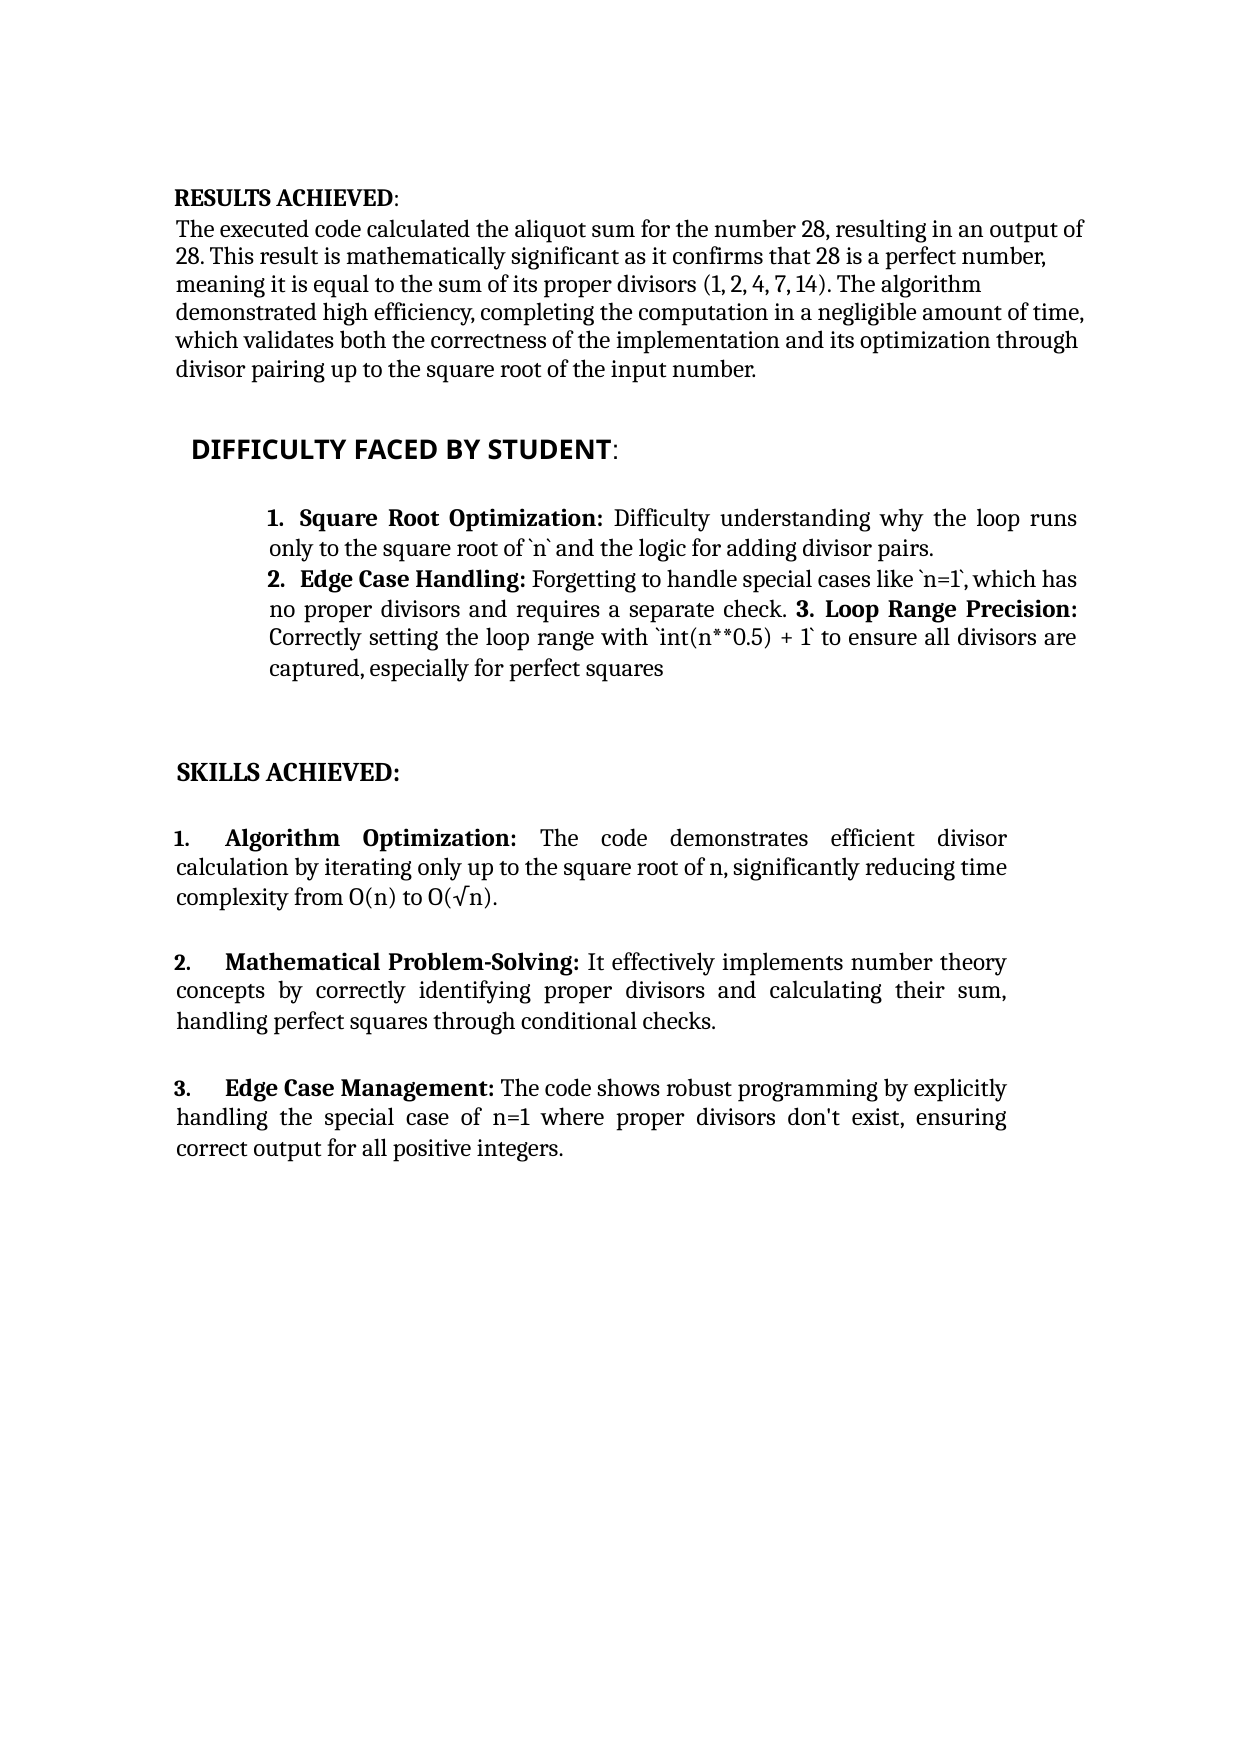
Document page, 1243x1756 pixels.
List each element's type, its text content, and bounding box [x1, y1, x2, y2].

list Square Root Optimization: Difficulty understanding why the loop runs only to the square root of `n` and the logic for adding divisor pairs. [267, 504, 1078, 563]
list Algorithm Optimization: The code demonstrates efficient divisor calculation by iterating only up to the square root of n, significantly reducing time complexity from O(n) to O(√n). [174, 824, 1007, 912]
list Edge Case Handling: Forgetting to handle special cases like `n=1`, which has no proper divisors and requires a separate check. 3. Loop Range Precision: Correctly setting the loop range with `int(n**0.5) + 1` to ensure all divisors are captured, especially for perfect squares [267, 565, 1078, 683]
list Edge Case Management: The code shows robust programming by explicitly handling the special case of n=1 where proper divisors don't exist, ensuring correct output for all positive integers. [174, 1074, 1007, 1162]
text The executed code calculated the aliquot sum for the number 28, resulting in an output of 28. This result is mathematically significant as it confirms that 28 is a perfect number, meaning it is equal to the sum of its proper divisors (1, 2, 4, 7, 14). The algorithm demonstrated high efficiency, completing the computation in a negligible amount of time, which validates both the correctness of the implementation and its optimization through divisor pairing up to the square root of the input number. [176, 215, 1090, 384]
text SKILLS ACHIEVED: [177, 757, 1090, 788]
list Mathematical Problem-Solving: It effectively implements number theory concepts by correctly identifying proper divisors and calculating their sum, handling perfect squares through conditional checks. [174, 948, 1007, 1036]
text DIFFICULTY FACED BY STUDENT: [191, 431, 1090, 467]
text RESULTS ACHIEVED: [174, 184, 1090, 212]
